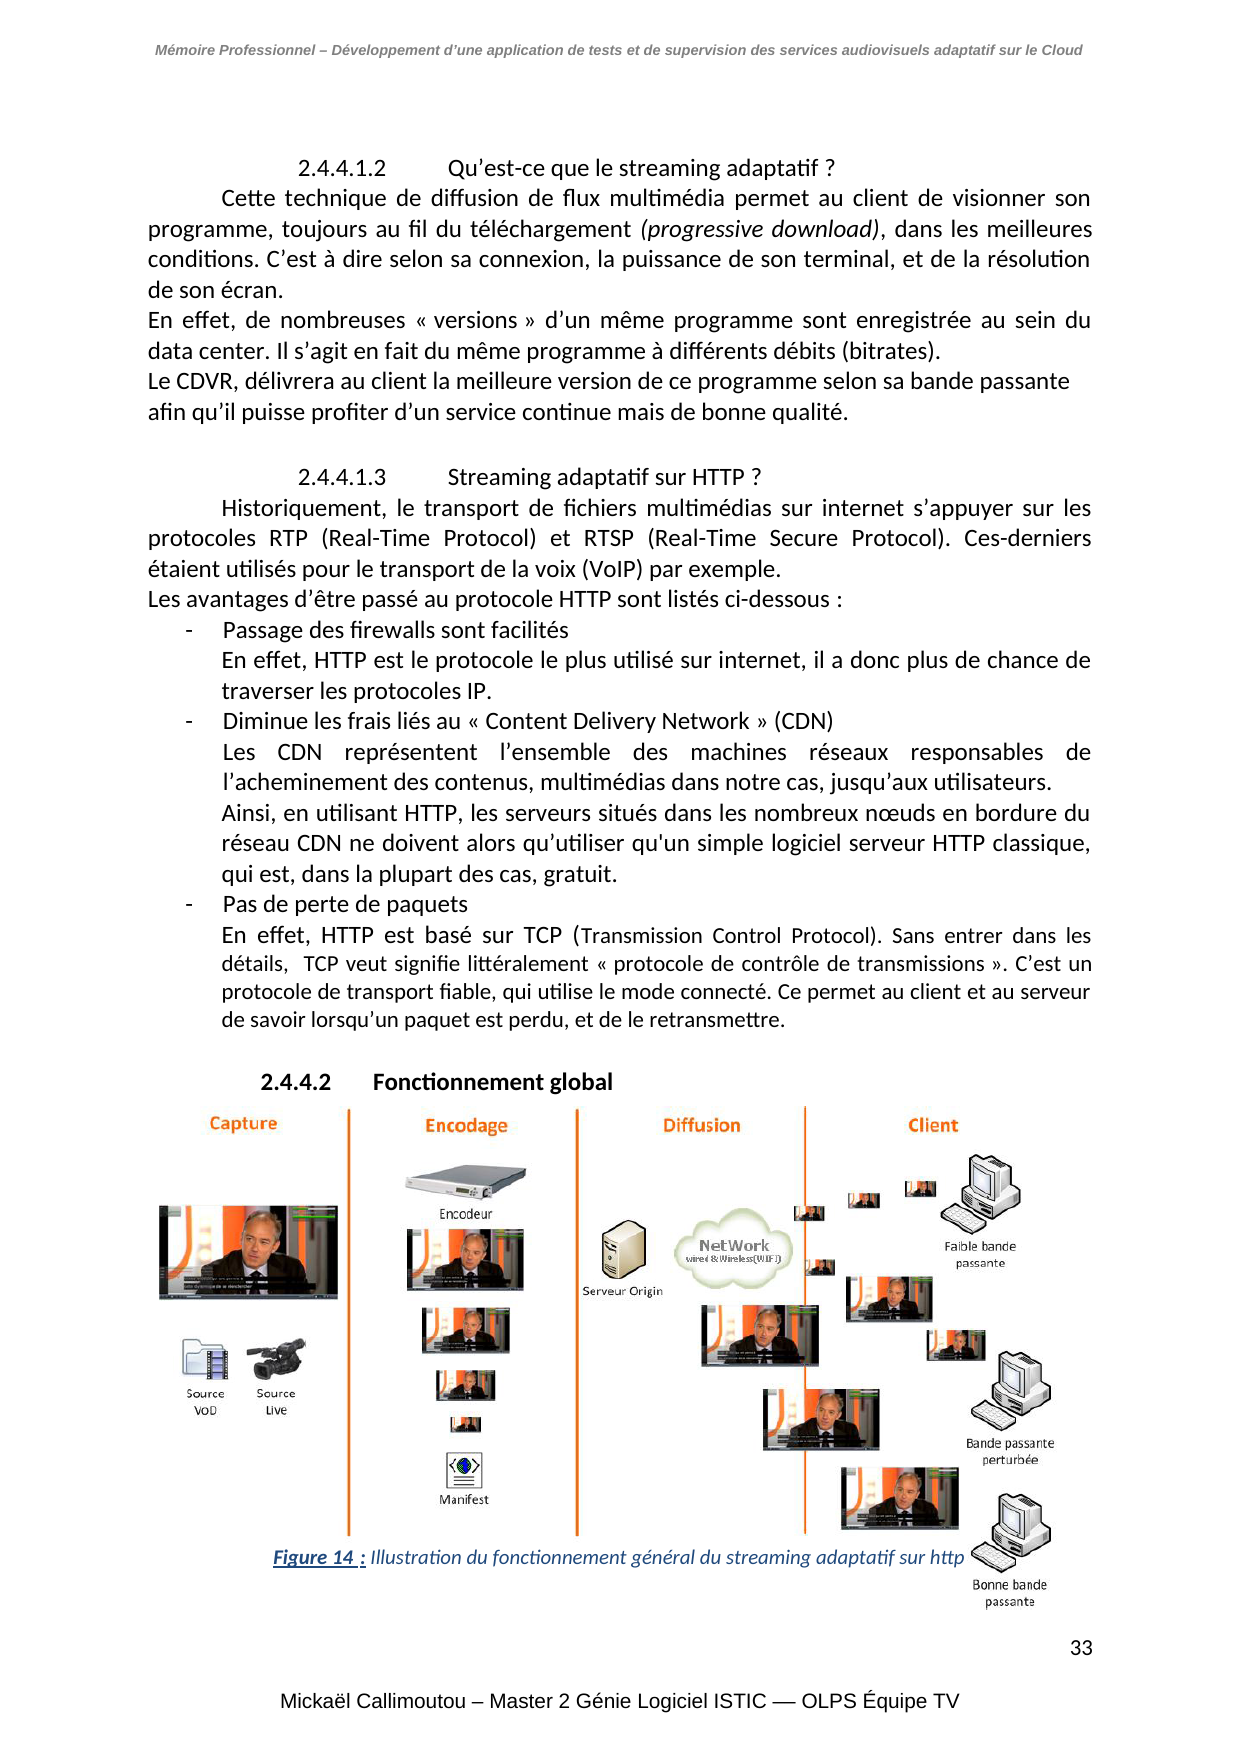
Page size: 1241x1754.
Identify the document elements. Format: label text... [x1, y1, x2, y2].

text Ainsi, en utilisant HTTP, les serveurs situés dans les nombreux nœuds en bordure du réseau CDN ne doivent alors qu’utiliser qu'un simple logiciel serveur HTTP classique, qui est, dans la plupart des cas, gratuit. [221, 797, 1093, 888]
text Historiquement, le transport de fichiers multimédias sur internet s’appuyer sur les protocoles RTP (Real-Time Protocol) et RTSP (Real-Time Secure Protocol). Ces-derniers étaient utilisés pour le transport de la voix (VoIP) par exemple. [148, 492, 1093, 583]
text En effet, HTTP est le protocole le plus utilisé sur internet, il a donc plus de chance de traverser les protocoles IP. [221, 644, 1093, 705]
subtitle Streaming adaptatif sur HTTP ? [298, 461, 1093, 492]
list Diminue les frais liés au « Content Delivery Network » (CDN) [185, 705, 1093, 736]
text Figure 14 : Illustration du fonctionnement général du streaming adaptatif sur http [148, 1544, 1093, 1570]
text Les CDN représentent l’ensemble des machines réseaux responsables de l’acheminement des contenus, multimédias dans notre cas, jusqu’aux utilisateurs. [223, 736, 1093, 797]
text Le CDVR, délivrera au client la meilleure version de ce programme selon sa bande passante afin qu’il puisse profiter d’un service continue mais de bonne qualité. [148, 365, 1093, 426]
subtitle Qu’est-ce que le streaming adaptatif ? [298, 152, 1093, 182]
list Pas de perte de paquets [185, 888, 1093, 919]
subtitle Fonctionnement global [260, 1066, 1093, 1096]
text Cette technique de diffusion de flux multimédia permet au client de visionner son programme, toujours au fil du téléchargement (progressive download), dans les meilleures conditions. C’est à dire selon sa connexion, la puissance de son terminal, et de la résolution de son écran. [148, 182, 1093, 304]
text En effet, de nombreuses « versions » d’un même programme sont enregistrée au sein du data center. Il s’agit en fait du même programme à différents débits (bitrates). [148, 304, 1093, 365]
text En effet, HTTP est basé sur TCP (Transmission Control Protocol). Sans entrer dans les détails, TCP veut signifie littéralement « protocole de contrôle de transmissions ». C’est un protocole de transport fiable, qui utilise le mode connecté. Ce permet au client et au serveur de savoir lorsqu’un paquet est perdu, et de le retransmettre. [221, 919, 1093, 1033]
list Passage des firewalls sont facilités [185, 614, 1093, 644]
picture [147, 1087, 1093, 1616]
text Les avantages d’être passé au protocole HTTP sont listés ci-dessous : [148, 583, 1093, 614]
